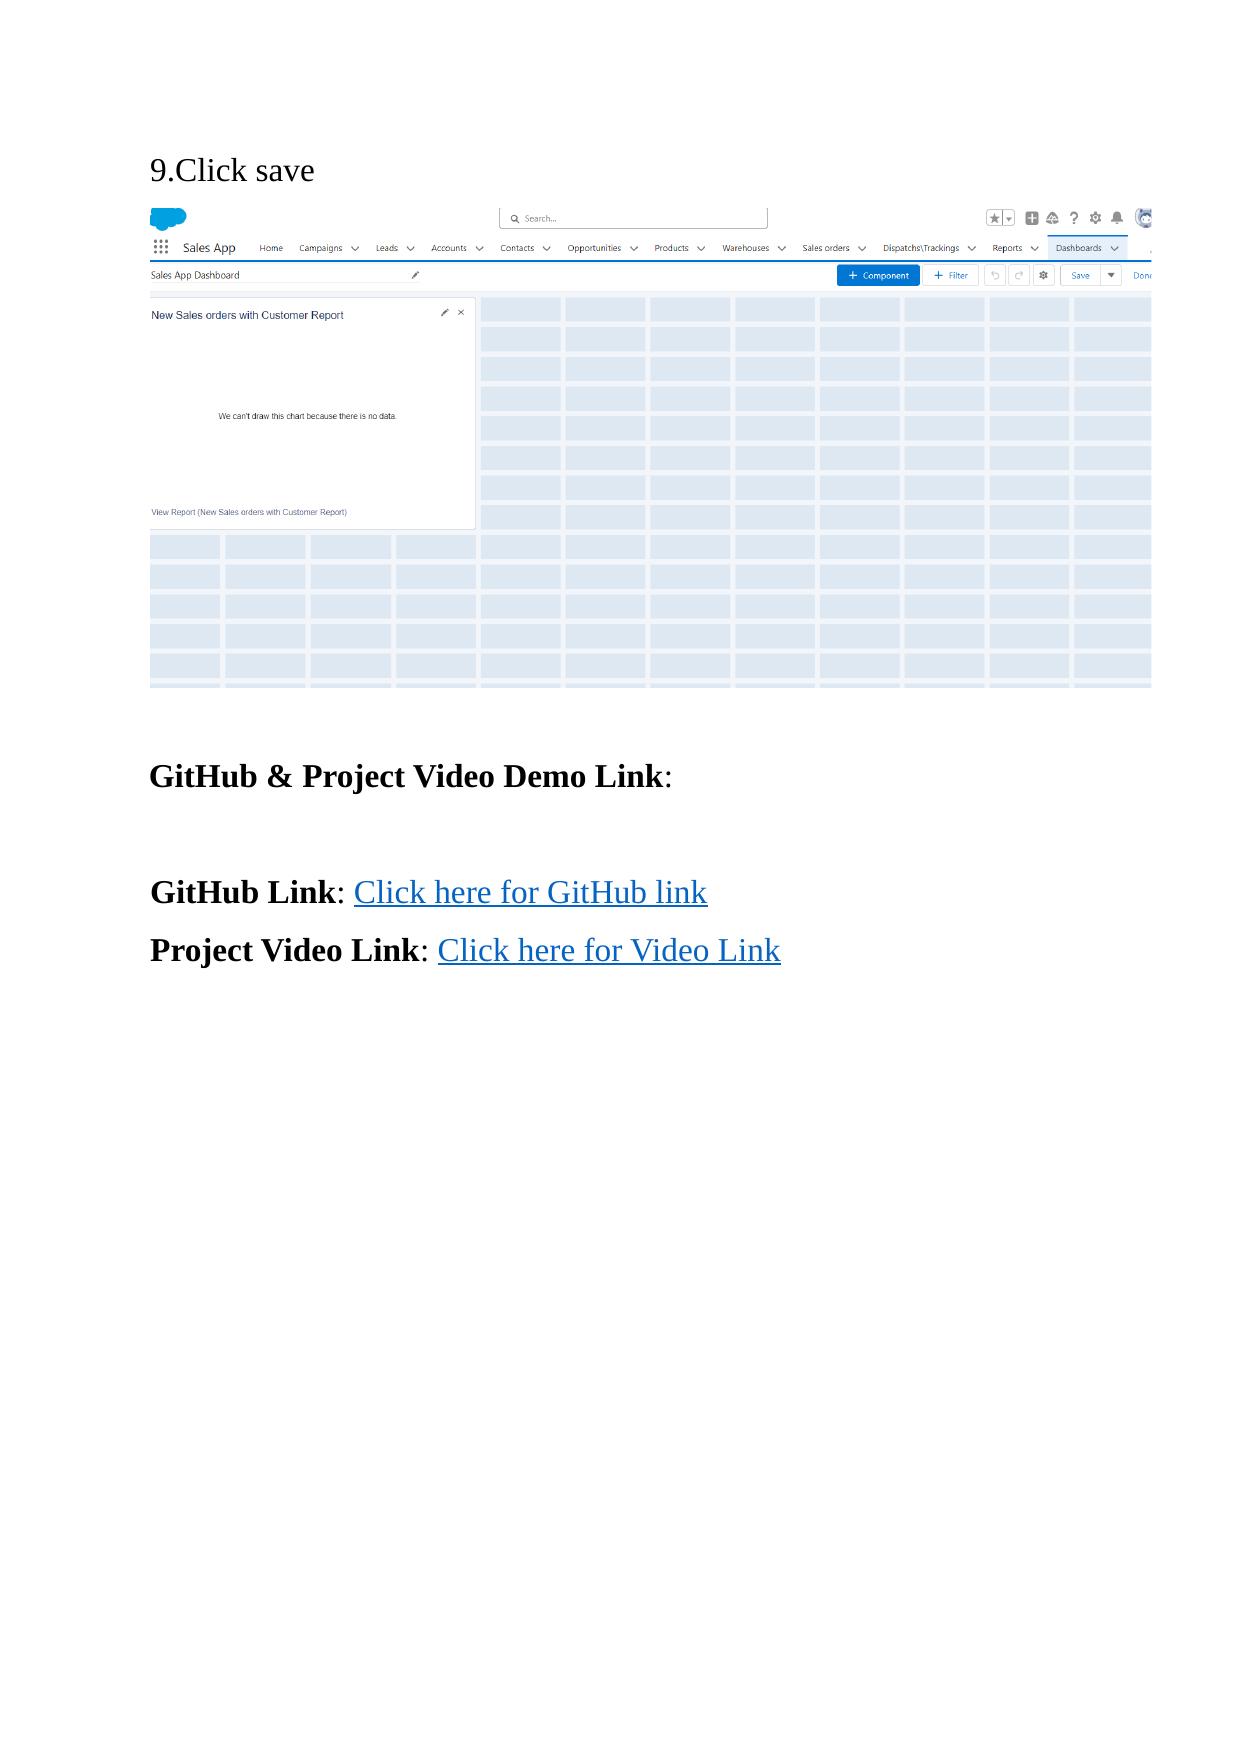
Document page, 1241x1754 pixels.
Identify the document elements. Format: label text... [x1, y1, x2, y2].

text 9.Click save [150, 150, 1091, 188]
picture [150, 208, 1152, 688]
text GitHub Link: Click here for GitHub link [150, 872, 1152, 910]
text GitHub & Project Video Demo Link: [148, 756, 1091, 795]
text Project Video Link: Click here for Video Link [150, 930, 1152, 968]
